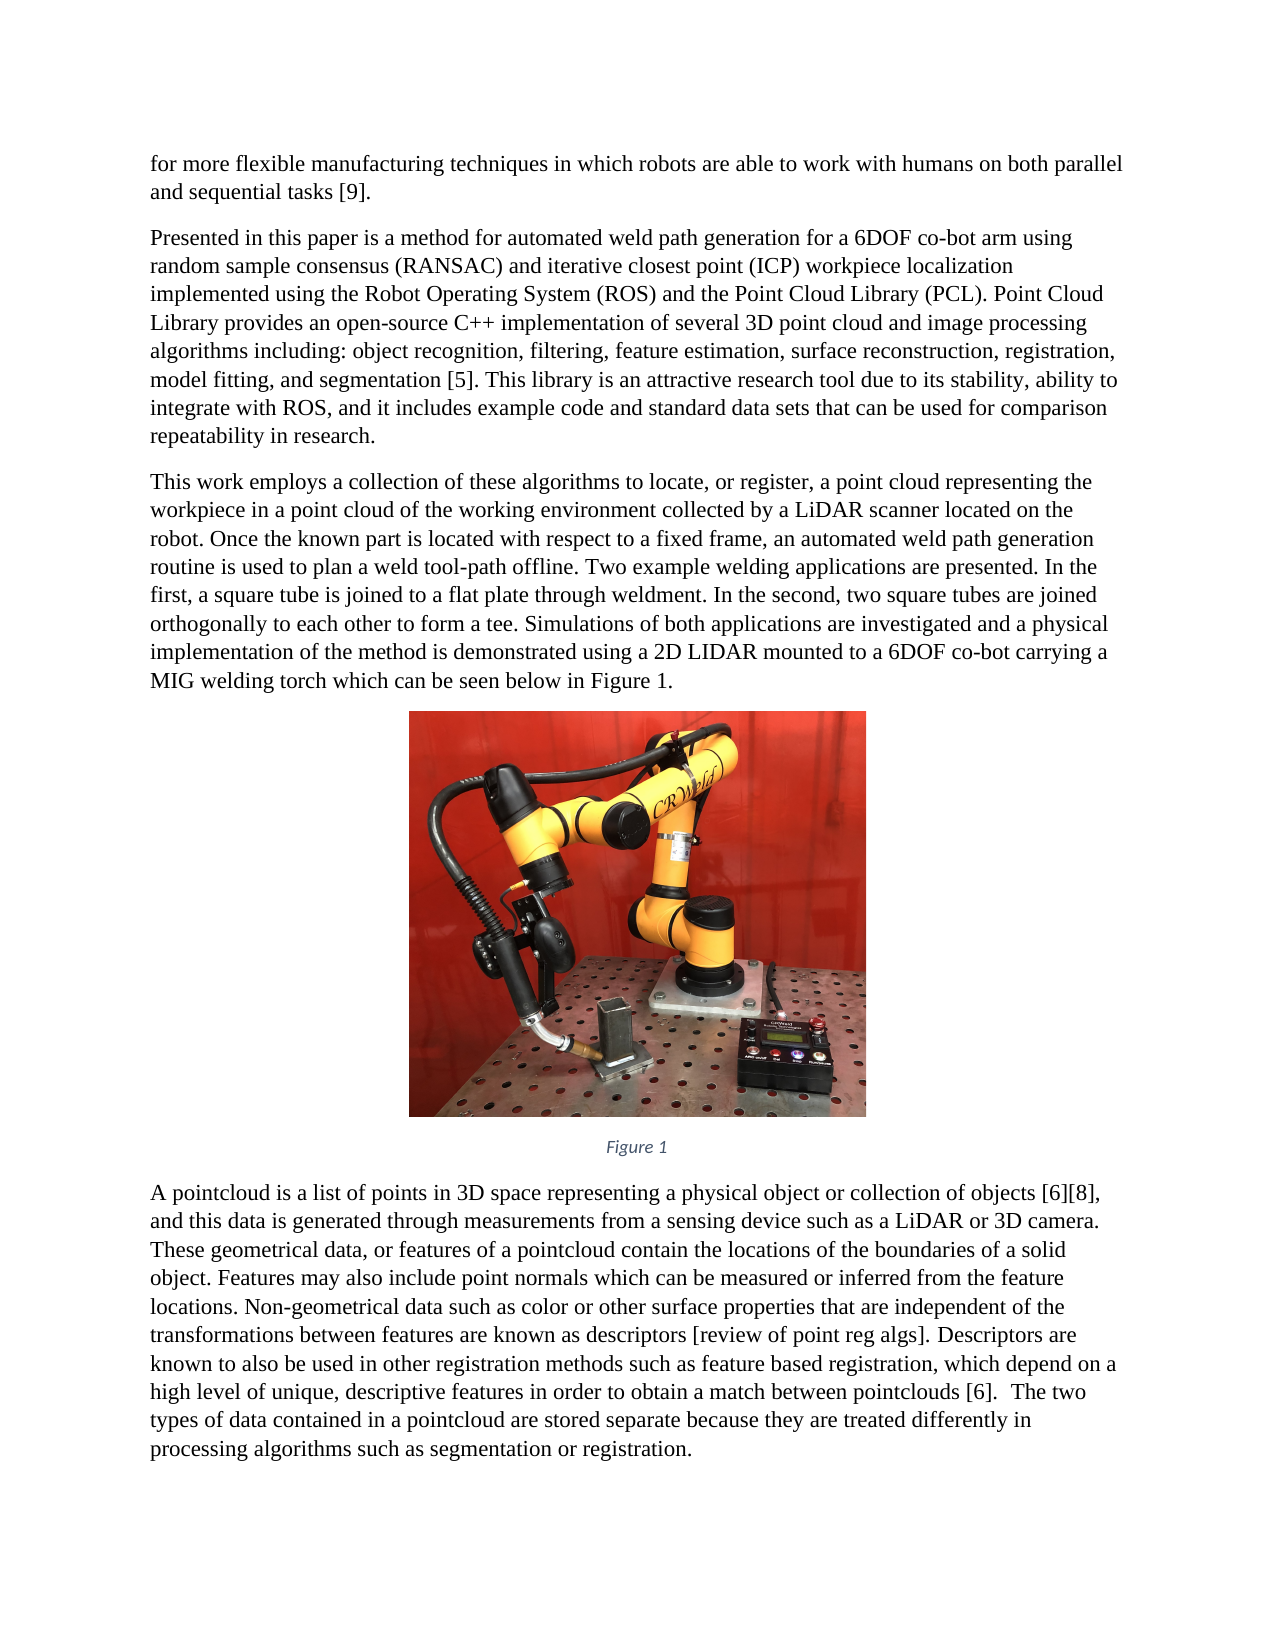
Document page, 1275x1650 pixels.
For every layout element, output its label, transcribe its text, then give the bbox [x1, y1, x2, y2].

text Presented in this paper is a method for automated weld path generation for a 6DOF co-bot arm using random sample consensus (RANSAC) and iterative closest point (ICP) workpiece localization implemented using the Robot Operating System (ROS) and the Point Cloud Library (PCL). Point Cloud Library provides an open-source C++ implementation of several 3D point cloud and image processing algorithms including: object recognition, filtering, feature estimation, surface reconstruction, registration, model fitting, and segmentation [5]. This library is an attractive research tool due to its stability, ability to integrate with ROS, and it includes example code and standard data sets that can be used for comparison repeatability in research. [150, 223, 1125, 449]
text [150, 150, 1125, 205]
text A pointcloud is a list of points in 3D space representing a physical object or collection of objects [6][8], and this data is generated through measurements from a sensing device such as a LiDAR or 3D camera. These geometrical data, or features of a pointcloud contain the locations of the boundaries of a solid object. Features may also include point normals which can be measured or inferred from the feature locations. Non-geometrical data such as color or other surface properties that are independent of the transformations between features are known as descriptors [review of point reg algs]. Descriptors are known to also be used in other registration methods such as feature based registration, which depend on a high level of unique, descriptive features in order to obtain a match between pointclouds [6]. The two types of data contained in a pointcloud are stored separate because they are treated differently in processing algorithms such as segmentation or registration. [150, 1179, 1125, 1461]
picture [409, 711, 867, 1117]
text Figure 1 [150, 1135, 1125, 1158]
text This work employs a collection of these algorithms to locate, or register, a point cloud representing the workpiece in a point cloud of the working environment collected by a LiDAR scanner located on the robot. Once the known part is located with respect to a fixed frame, an automated weld path generation routine is used to plan a weld tool-path offline. Two example welding applications are presented. In the first, a square tube is joined to a flat plate through weldment. In the second, two square tubes are joined orthogonally to each other to form a tee. Simulations of both applications are investigated and a physical implementation of the method is demonstrated using a 2D LIDAR mounted to a 6DOF co-bot carrying a MIG welding torch which can be seen below in Figure 1. [150, 468, 1125, 693]
